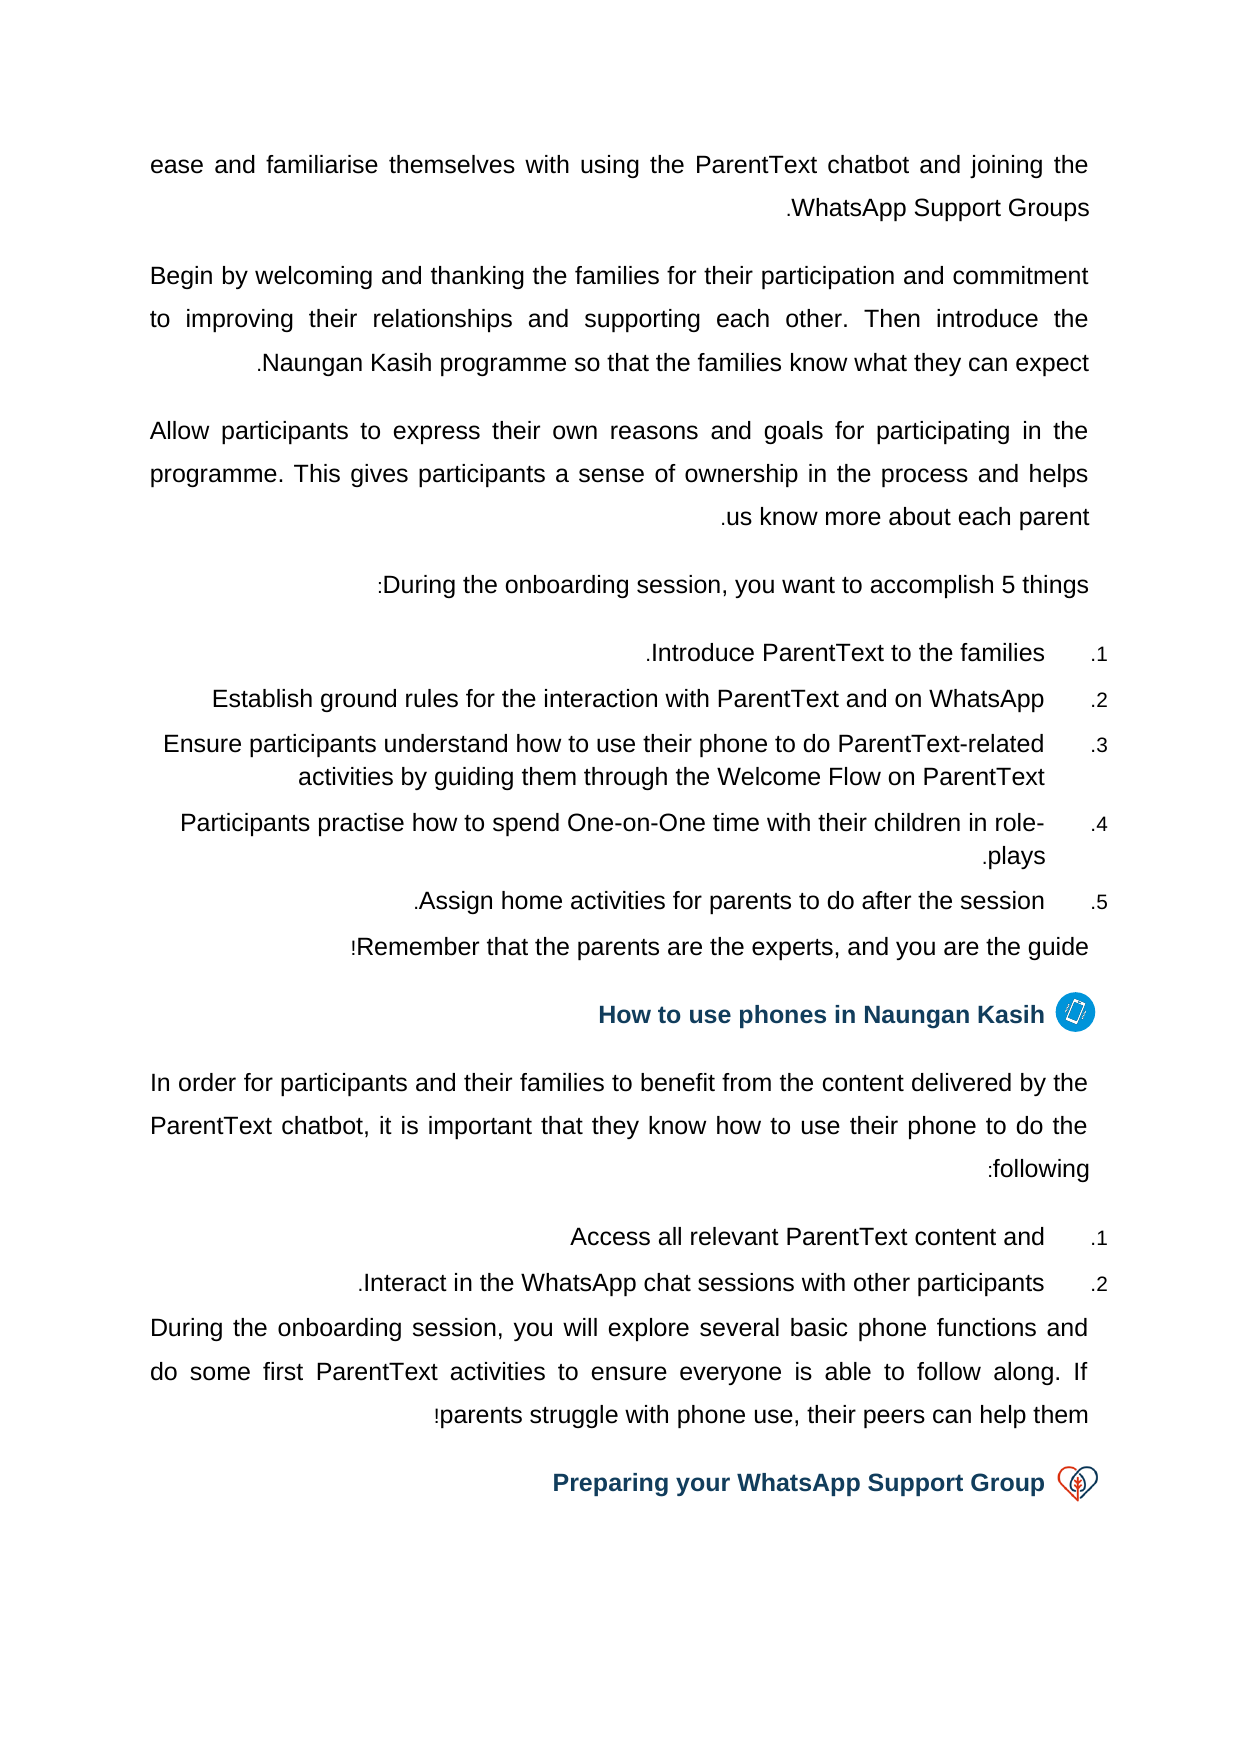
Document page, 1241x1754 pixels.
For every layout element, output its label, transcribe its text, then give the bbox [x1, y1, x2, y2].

subtitle Preparing your WhatsApp Support Group [150, 1468, 1051, 1497]
picture [1051, 1458, 1104, 1510]
list Assign home activities for parents to do after the session. [150, 886, 1090, 915]
list Interact in the WhatsApp chat sessions with other participants. [150, 1268, 1090, 1297]
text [150, 150, 1090, 222]
list Introduce ParentText to the families. [150, 638, 1090, 667]
text During the onboarding session, you want to accomplish 5 things: [150, 570, 1090, 599]
text Allow participants to express their own reasons and goals for participating in the programme. This gives participants a sense of ownership in the process and helps us know more about each parent. [150, 416, 1090, 531]
text Begin by welcoming and thanking the families for their participation and commitment to improving their relationships and supporting each other. Then introduce the Naungan Kasih programme so that the families know what they can expect. [150, 261, 1090, 376]
subtitle How to use phones in Naungan Kasih [150, 1000, 1064, 1029]
text In order for participants and their families to benefit from the content delivered by the ParentText chatbot, it is important that they know how to use their phone to do the following: [150, 1068, 1090, 1183]
list Establish ground rules for the interaction with ParentText and on WhatsApp [150, 684, 1090, 712]
text Remember that the parents are the experts, and you are the guide! [150, 932, 1090, 961]
text During the onboarding session, you will explore several basic phone functions and do some first ParentText activities to ensure everyone is able to follow along. If parents struggle with phone use, their peers can help them! [150, 1313, 1090, 1428]
list Ensure participants understand how to use their phone to do ParentText-related activities by guiding them through the Welcome Flow on ParentText [150, 729, 1090, 791]
picture [1067, 1017, 1077, 1023]
list Participants practise how to spend One-on-One time with their children in role-plays. [150, 808, 1090, 869]
list Access all relevant ParentText content and [150, 1222, 1090, 1251]
